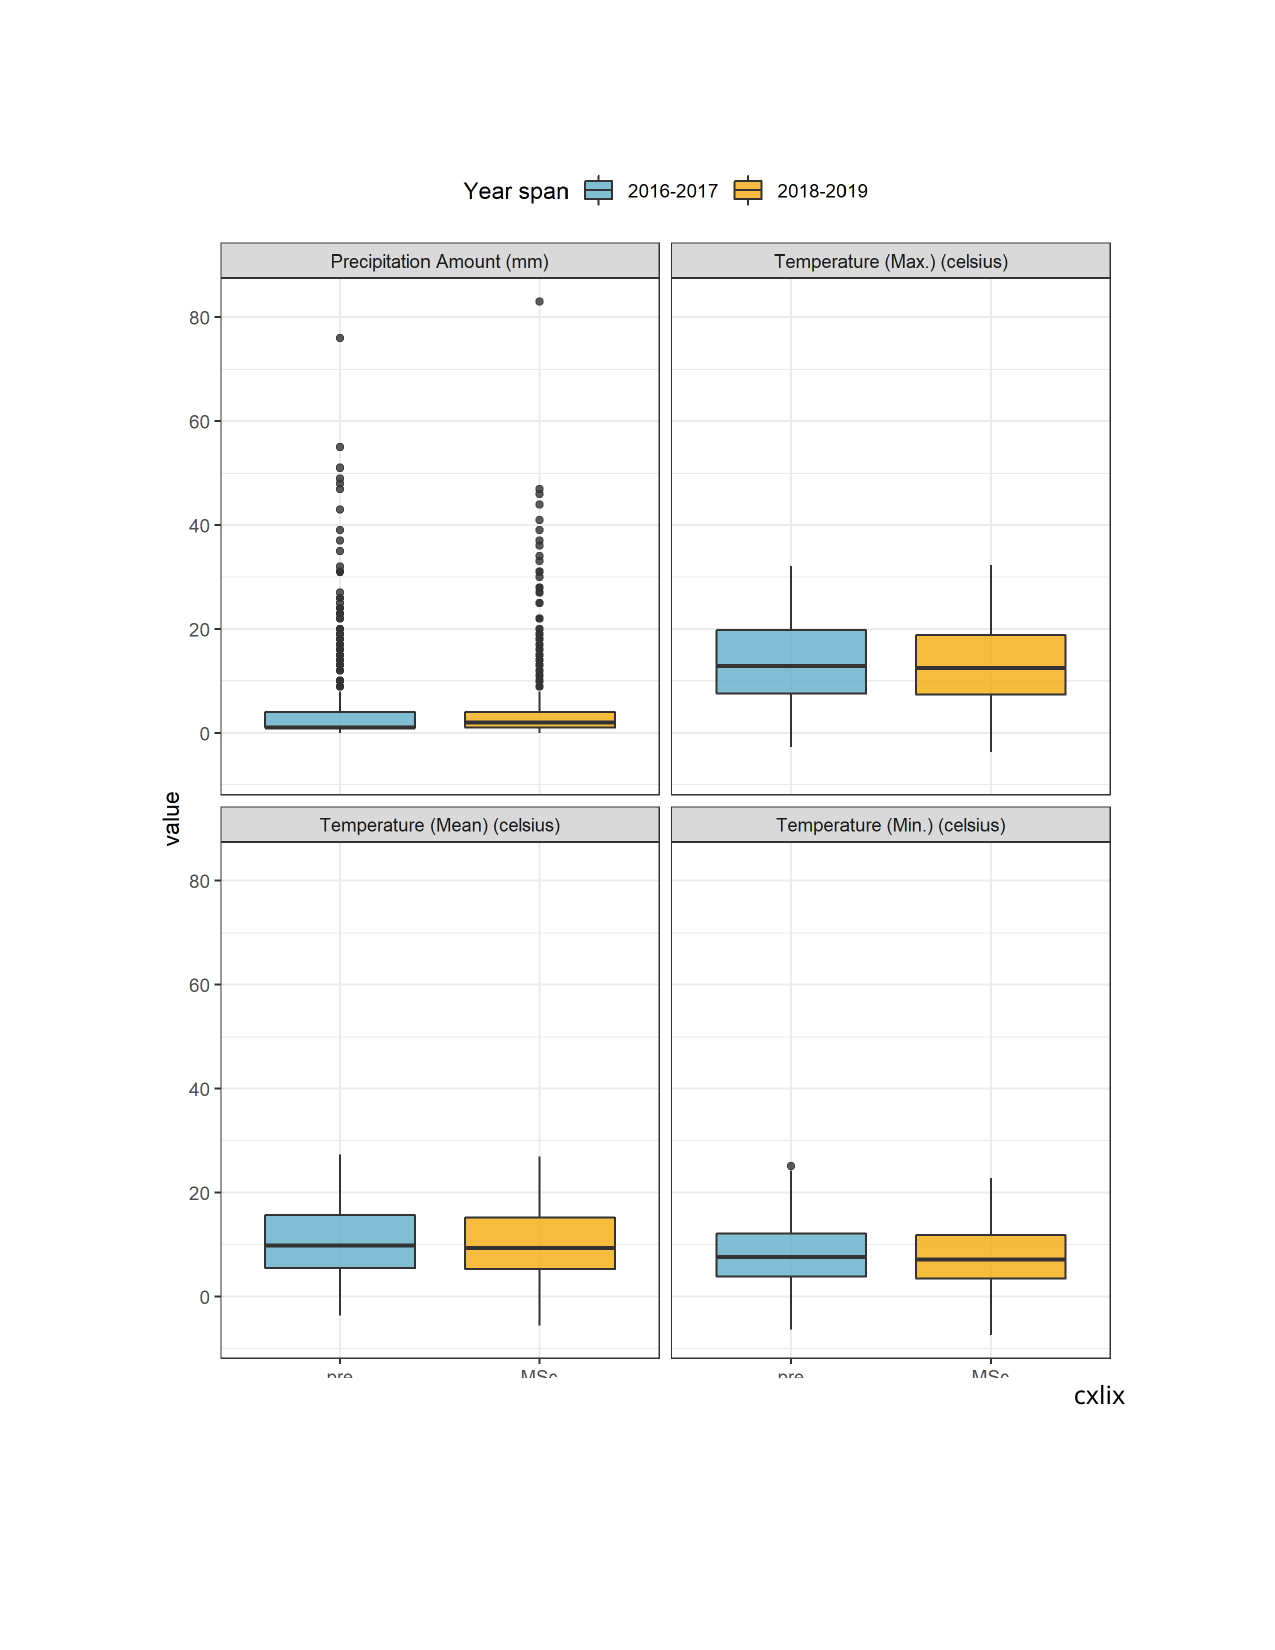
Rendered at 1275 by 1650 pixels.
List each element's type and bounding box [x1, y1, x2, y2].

picture [150, 150, 1122, 1378]
